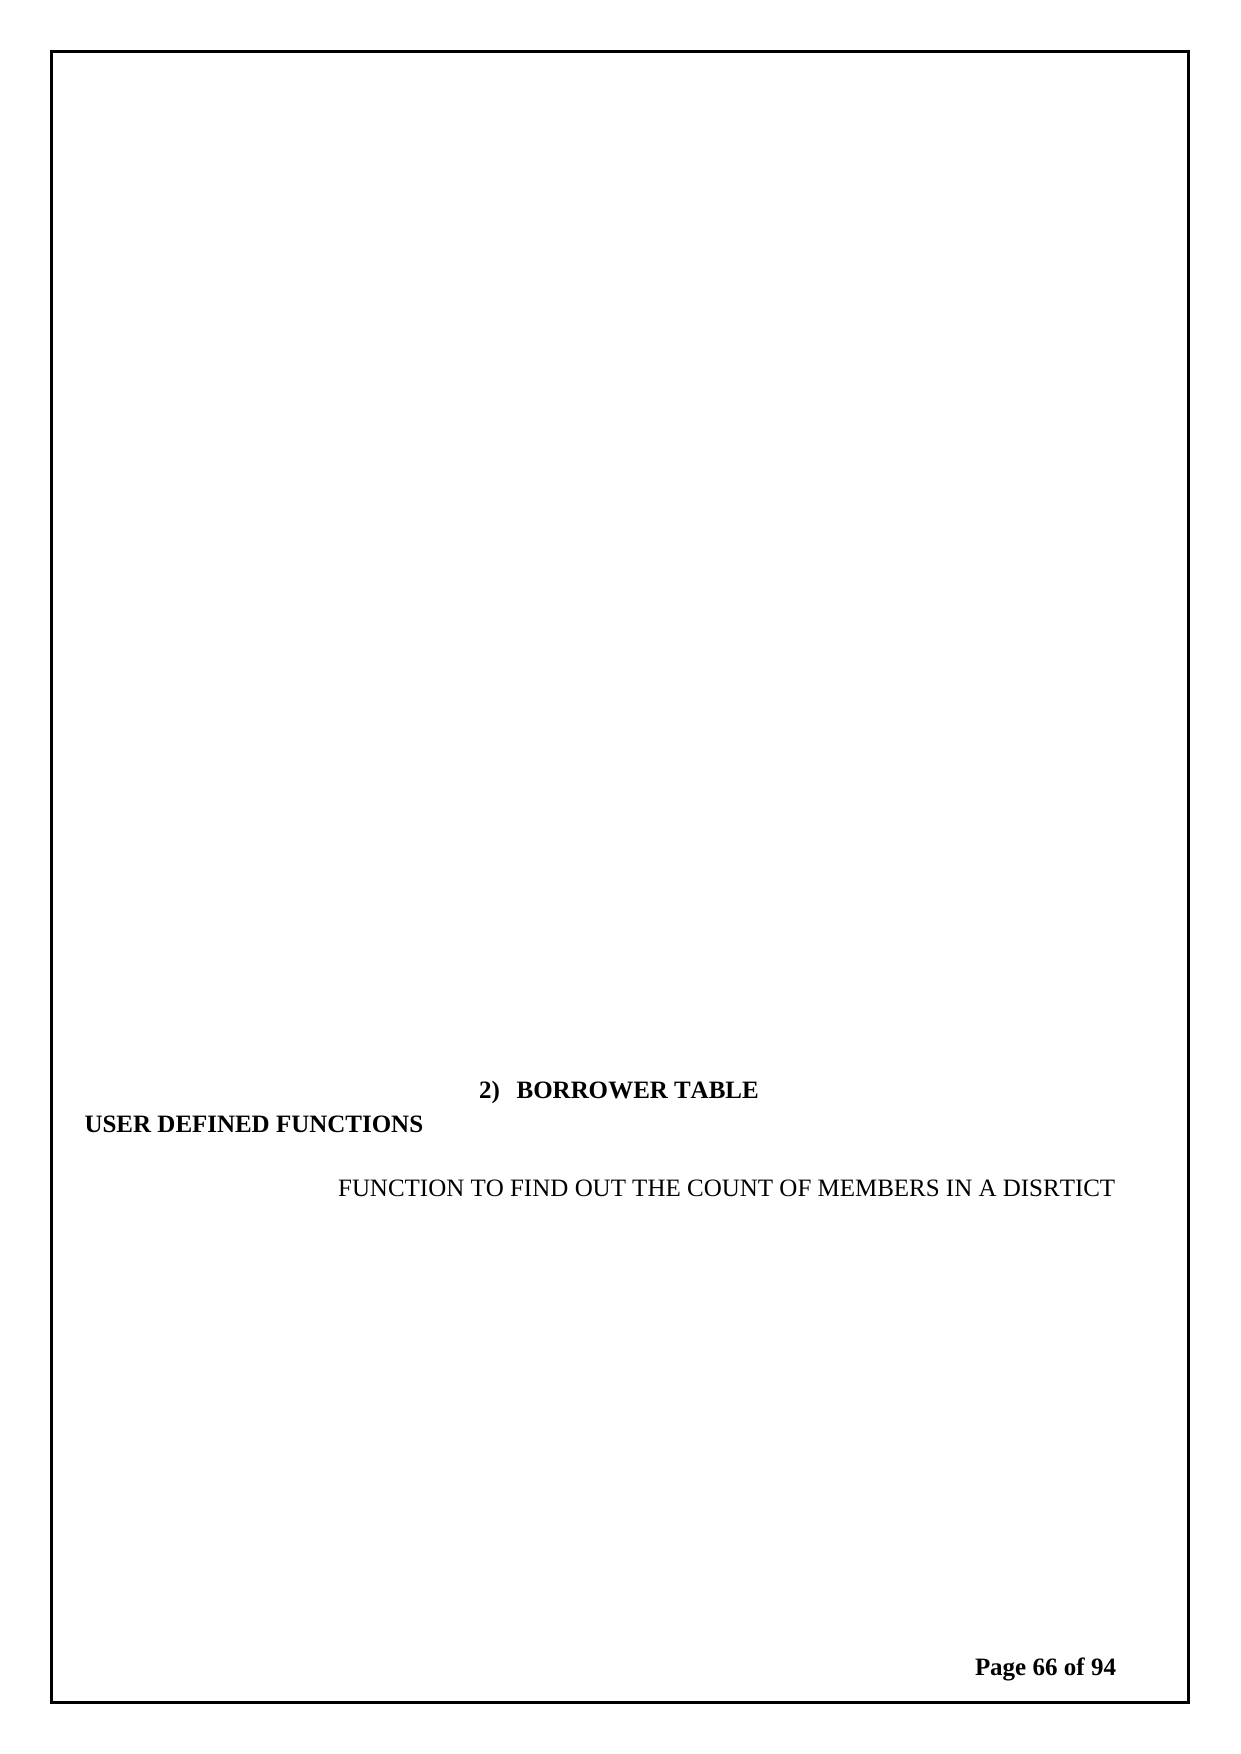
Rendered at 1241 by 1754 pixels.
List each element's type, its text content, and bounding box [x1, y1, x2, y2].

text FUNCTION TO FIND OUT THE COUNT OF MEMBERS IN A DISRTICT [84, 1173, 1116, 1201]
subtitle BORROWER TABLE [122, 1076, 1116, 1104]
text USER DEFINED FUNCTIONS [84, 1109, 1116, 1137]
